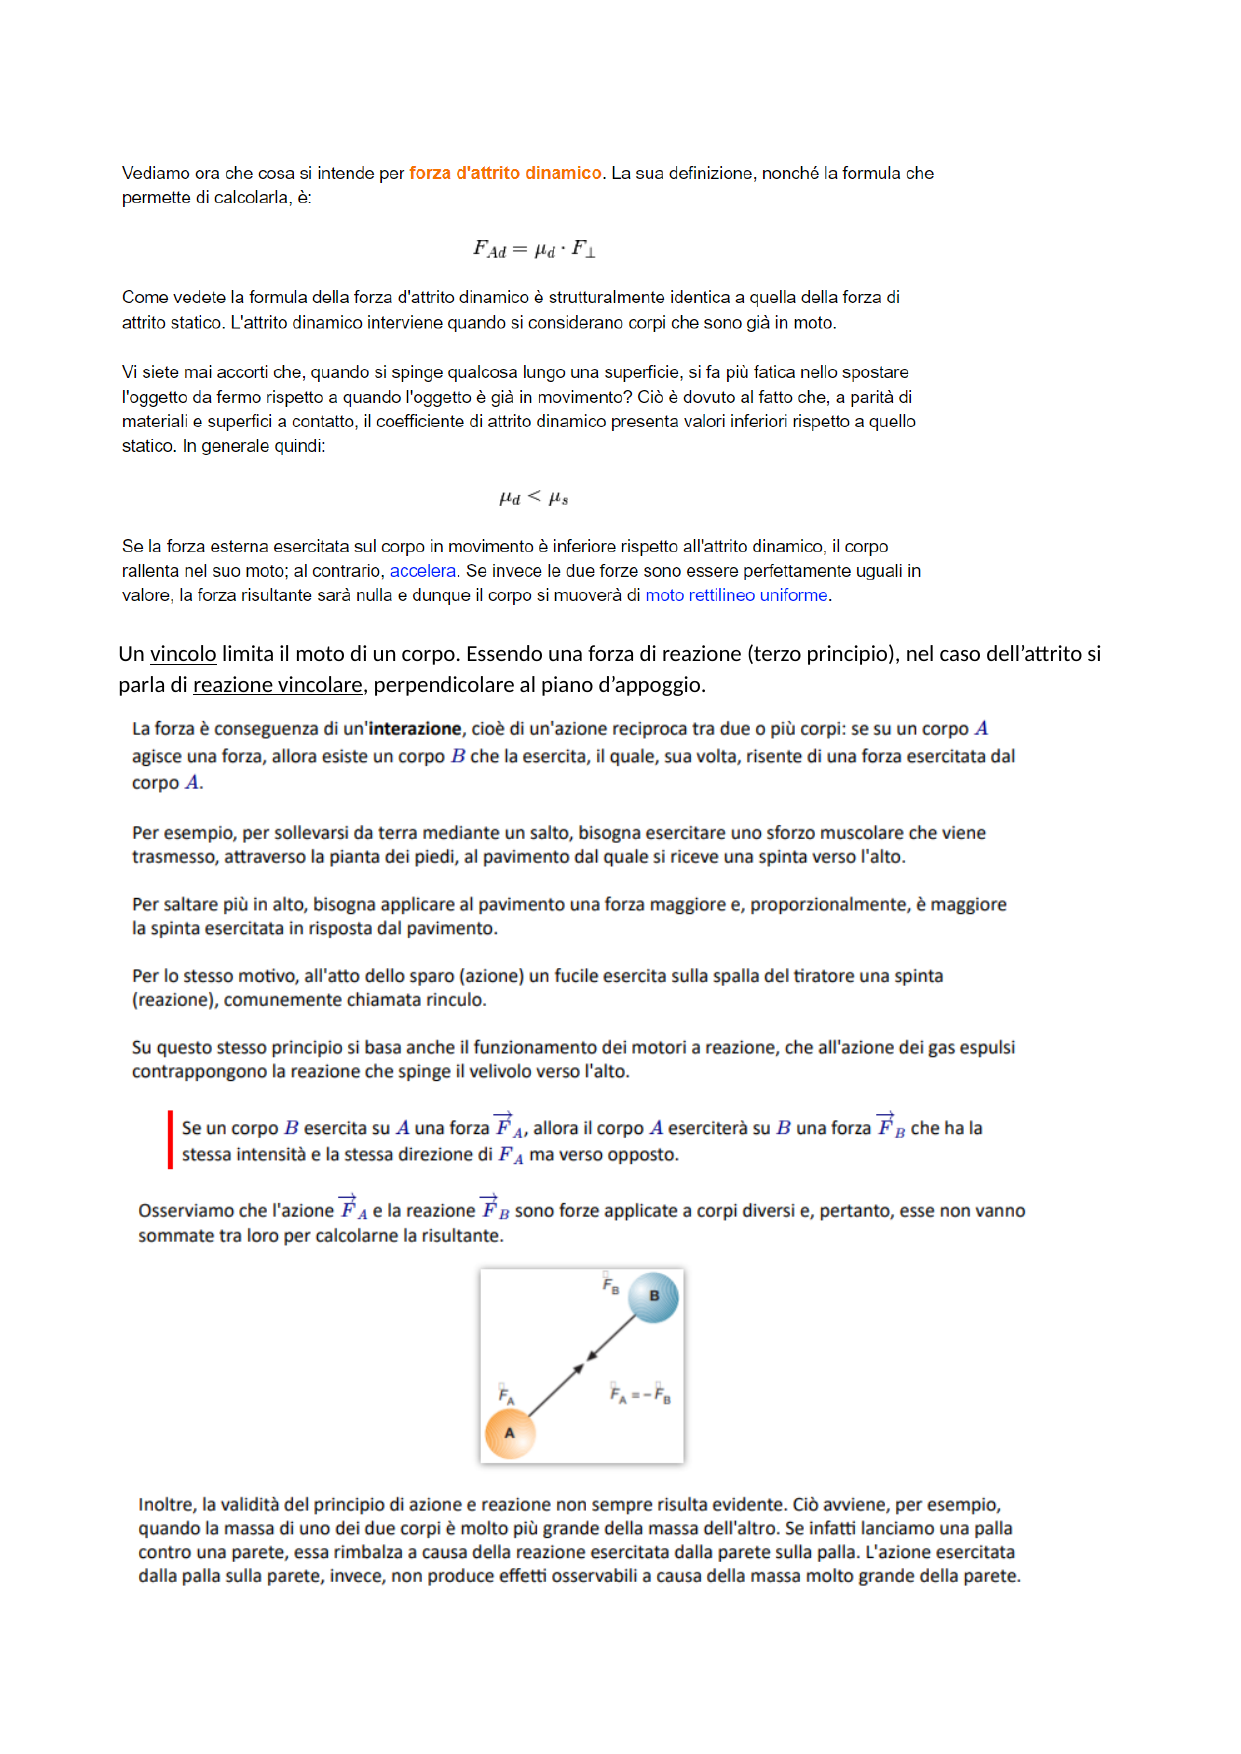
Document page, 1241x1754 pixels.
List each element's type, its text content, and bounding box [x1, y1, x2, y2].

picture [118, 147, 962, 621]
picture [118, 716, 1044, 1085]
text Un vincolo limita il moto di un corpo. Essendo una forza di reazione (terzo principio), nel caso dell’attrito si parla di reazione vincolare, perpendicolare al piano d’appoggio. [118, 639, 1122, 698]
picture [118, 1103, 1049, 1597]
